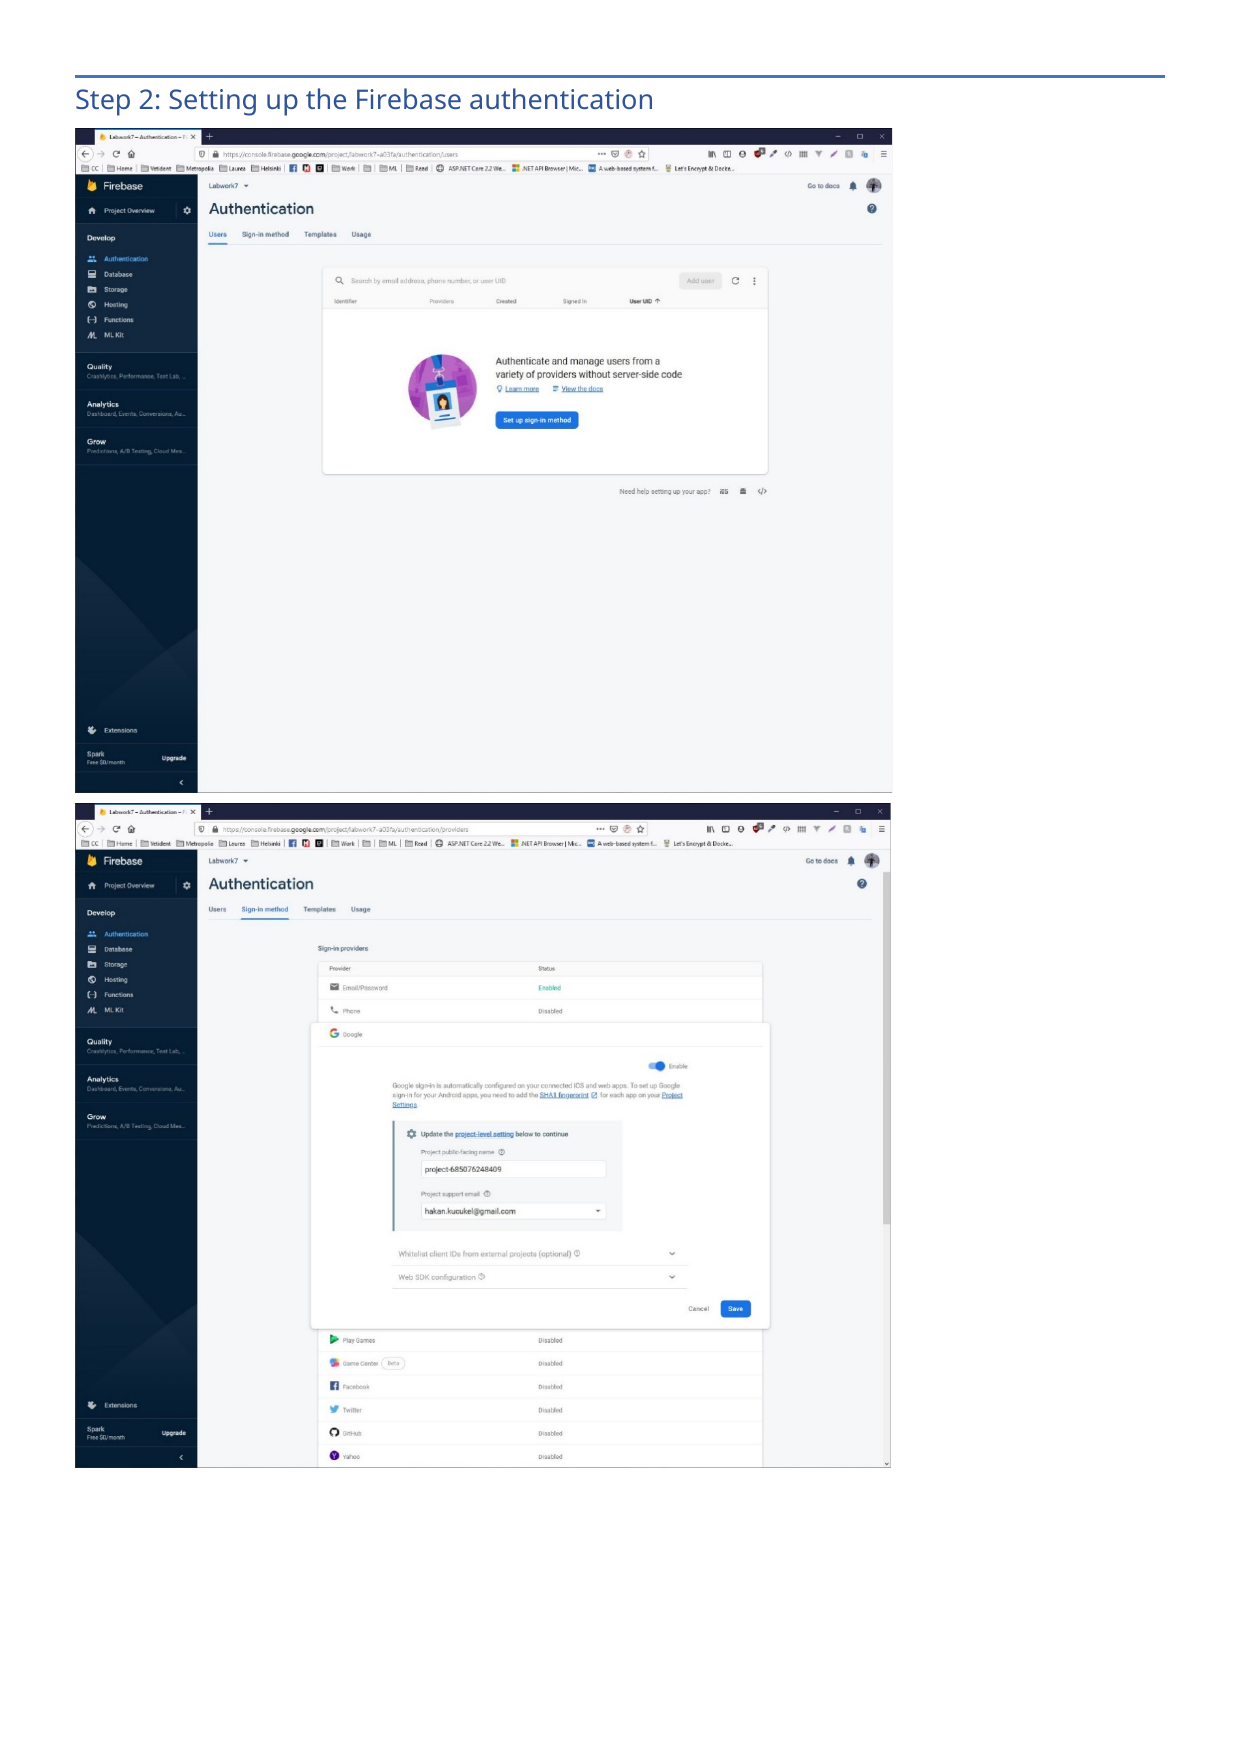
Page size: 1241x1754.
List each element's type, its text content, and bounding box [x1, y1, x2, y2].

picture [75, 803, 891, 1468]
picture [75, 128, 893, 793]
